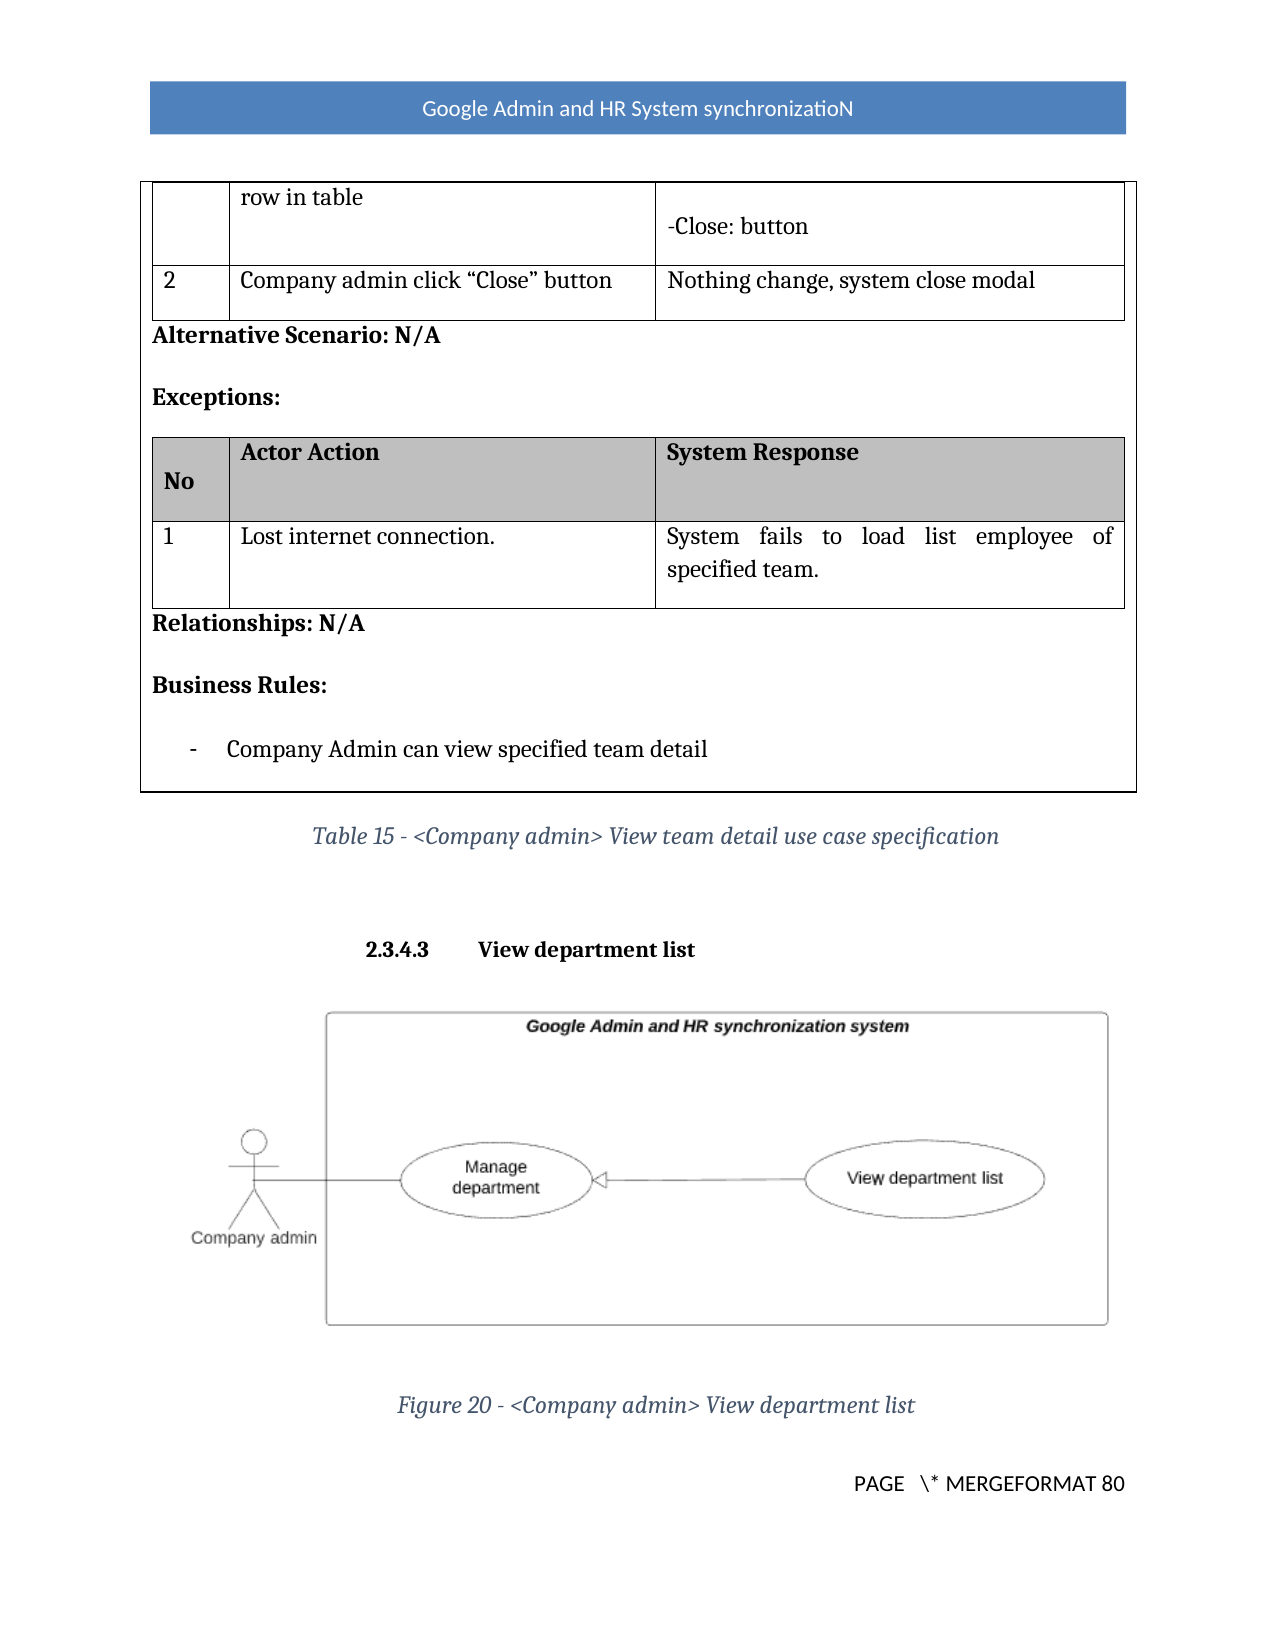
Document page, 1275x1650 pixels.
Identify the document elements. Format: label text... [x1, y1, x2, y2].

subtitle View department list [366, 937, 1125, 963]
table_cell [141, 182, 1136, 791]
text Figure 20 - <Company admin> View department list [187, 1391, 1125, 1419]
picture [187, 996, 1163, 1358]
